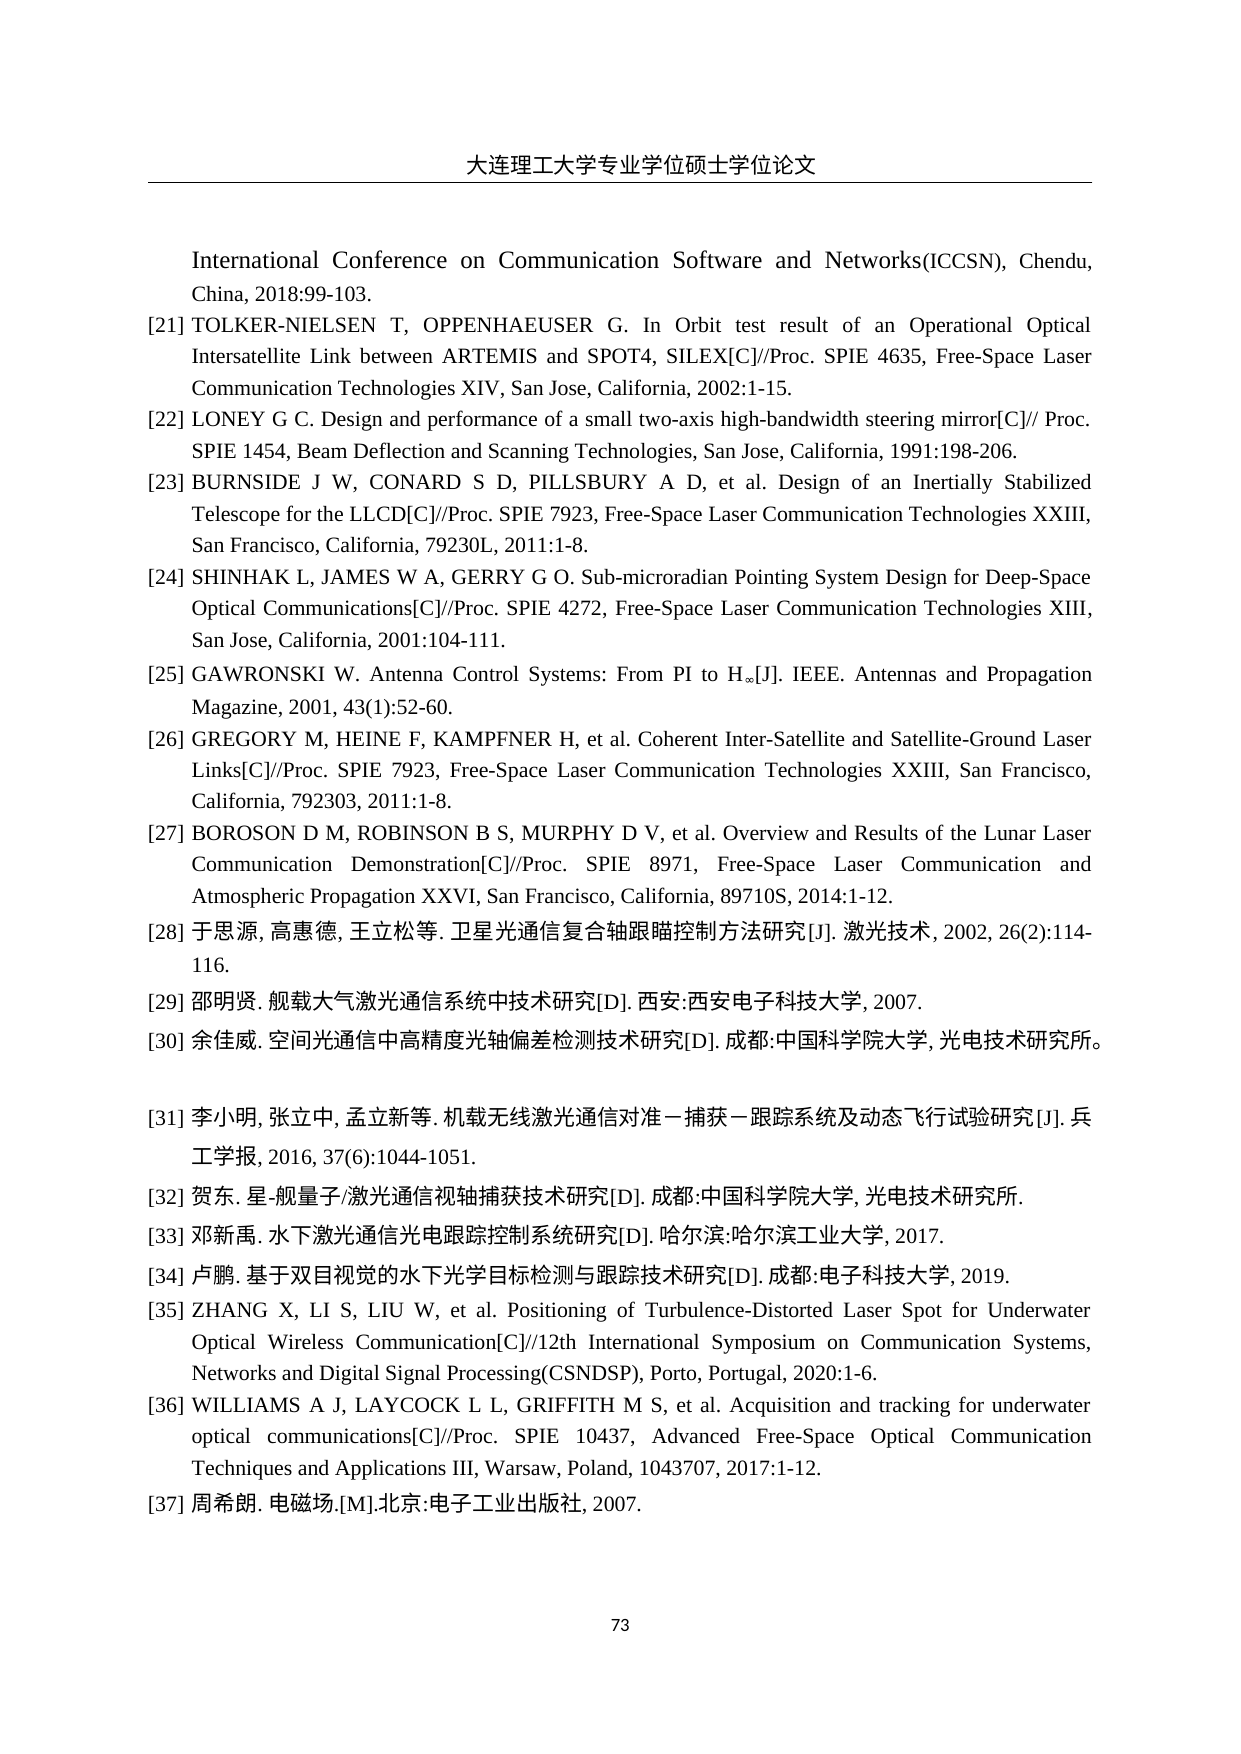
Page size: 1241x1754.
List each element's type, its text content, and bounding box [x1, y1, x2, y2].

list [148, 246, 1092, 306]
list 余佳威. 空间光通信中高精度光轴偏差检测技术研究[D]. 成都:中国科学院大学, 光电技术研究所。 [148, 1023, 1092, 1092]
list 邵明贤. 舰载大气激光通信系统中技术研究[D]. 西安:西安电子科技大学, 2007. [148, 984, 1092, 1015]
list LONEY G C. Design and performance of a small two-axis high-bandwidth steering mirror[C]// Proc. SPIE 1454, Beam Deflection and Scanning Technologies, San Jose, California, 1991:198-206. [148, 406, 1092, 463]
list TOLKER-NIELSEN T, OPPENHAEUSER G. In Orbit test result of an Operational Optical Intersatellite Link between ARTEMIS and SPOT4, SILEX[C]//Proc. SPIE 4635, Free-Space Laser Communication Technologies XIV, San Jose, California, 2002:1-15. [148, 312, 1092, 400]
list WILLIAMS A J, LAYCOCK L L, GRIFFITH M S, et al. Acquisition and tracking for underwater optical communications[C]//Proc. SPIE 10437, Advanced Free-Space Optical Communication Techniques and Applications III, Warsaw, Poland, 1043707, 2017:1-12. [148, 1392, 1092, 1480]
list 于思源, 高惠德, 王立松等. 卫星光通信复合轴跟瞄控制方法研究[J]. 激光技术, 2002, 26(2):114-116. [148, 914, 1092, 977]
list GAWRONSKI W. Antenna Control Systems: From PI to H∞[J]. IEEE. Antennas and Propagation Magazine, 2001, 43(1):52-60. [148, 658, 1092, 719]
list 卢鹏. 基于双目视觉的水下光学目标检测与跟踪技术研究[D]. 成都:电子科技大学, 2019. [148, 1258, 1092, 1289]
list 贺东. 星-舰量子/激光通信视轴捕获技术研究[D]. 成都:中国科学院大学, 光电技术研究所. [148, 1179, 1092, 1210]
list ZHANG X, LI S, LIU W, et al. Positioning of Turbulence-Distorted Laser Spot for Underwater Optical Wireless Communication[C]//12th International Symposium on Communication Systems, Networks and Digital Signal Processing(CSNDSP), Porto, Portugal, 2020:1-6. [148, 1297, 1092, 1386]
list 邓新禹. 水下激光通信光电跟踪控制系统研究[D]. 哈尔滨:哈尔滨工业大学, 2017. [148, 1218, 1092, 1250]
list BURNSIDE J W, CONARD S D, PILLSBURY A D, et al. Design of an Inertially Stabilized Telescope for the LLCD[C]//Proc. SPIE 7923, Free-Space Laser Communication Technologies XXIII, San Francisco, California, 79230L, 2011:1-8. [148, 469, 1092, 557]
list BOROSON D M, ROBINSON B S, MURPHY D V, et al. Overview and Results of the Lunar Laser Communication Demonstration[C]//Proc. SPIE 8971, Free-Space Laser Communication and Atmospheric Propagation XXVI, San Francisco, California, 89710S, 2014:1-12. [148, 820, 1092, 908]
list 周希朗. 电磁场.[M].北京:电子工业出版社, 2007. [148, 1486, 1092, 1518]
list GREGORY M, HEINE F, KAMPFNER H, et al. Coherent Inter-Satellite and Satellite-Ground Laser Links[C]//Proc. SPIE 7923, Free-Space Laser Communication Technologies XXIII, San Francisco, California, 792303, 2011:1-8. [148, 726, 1092, 814]
list SHINHAK L, JAMES W A, GERRY G O. Sub-microradian Pointing System Design for Deep-Space Optical Communications[C]//Proc. SPIE 4272, Free-Space Laser Communication Technologies XIII, San Jose, California, 2001:104-111. [148, 564, 1092, 652]
list 李小明, 张立中, 孟立新等. 机载无线激光通信对准－捕获－跟踪系统及动态飞行试验研究[J]. 兵工学报, 2016, 37(6):1044-1051. [148, 1099, 1092, 1171]
